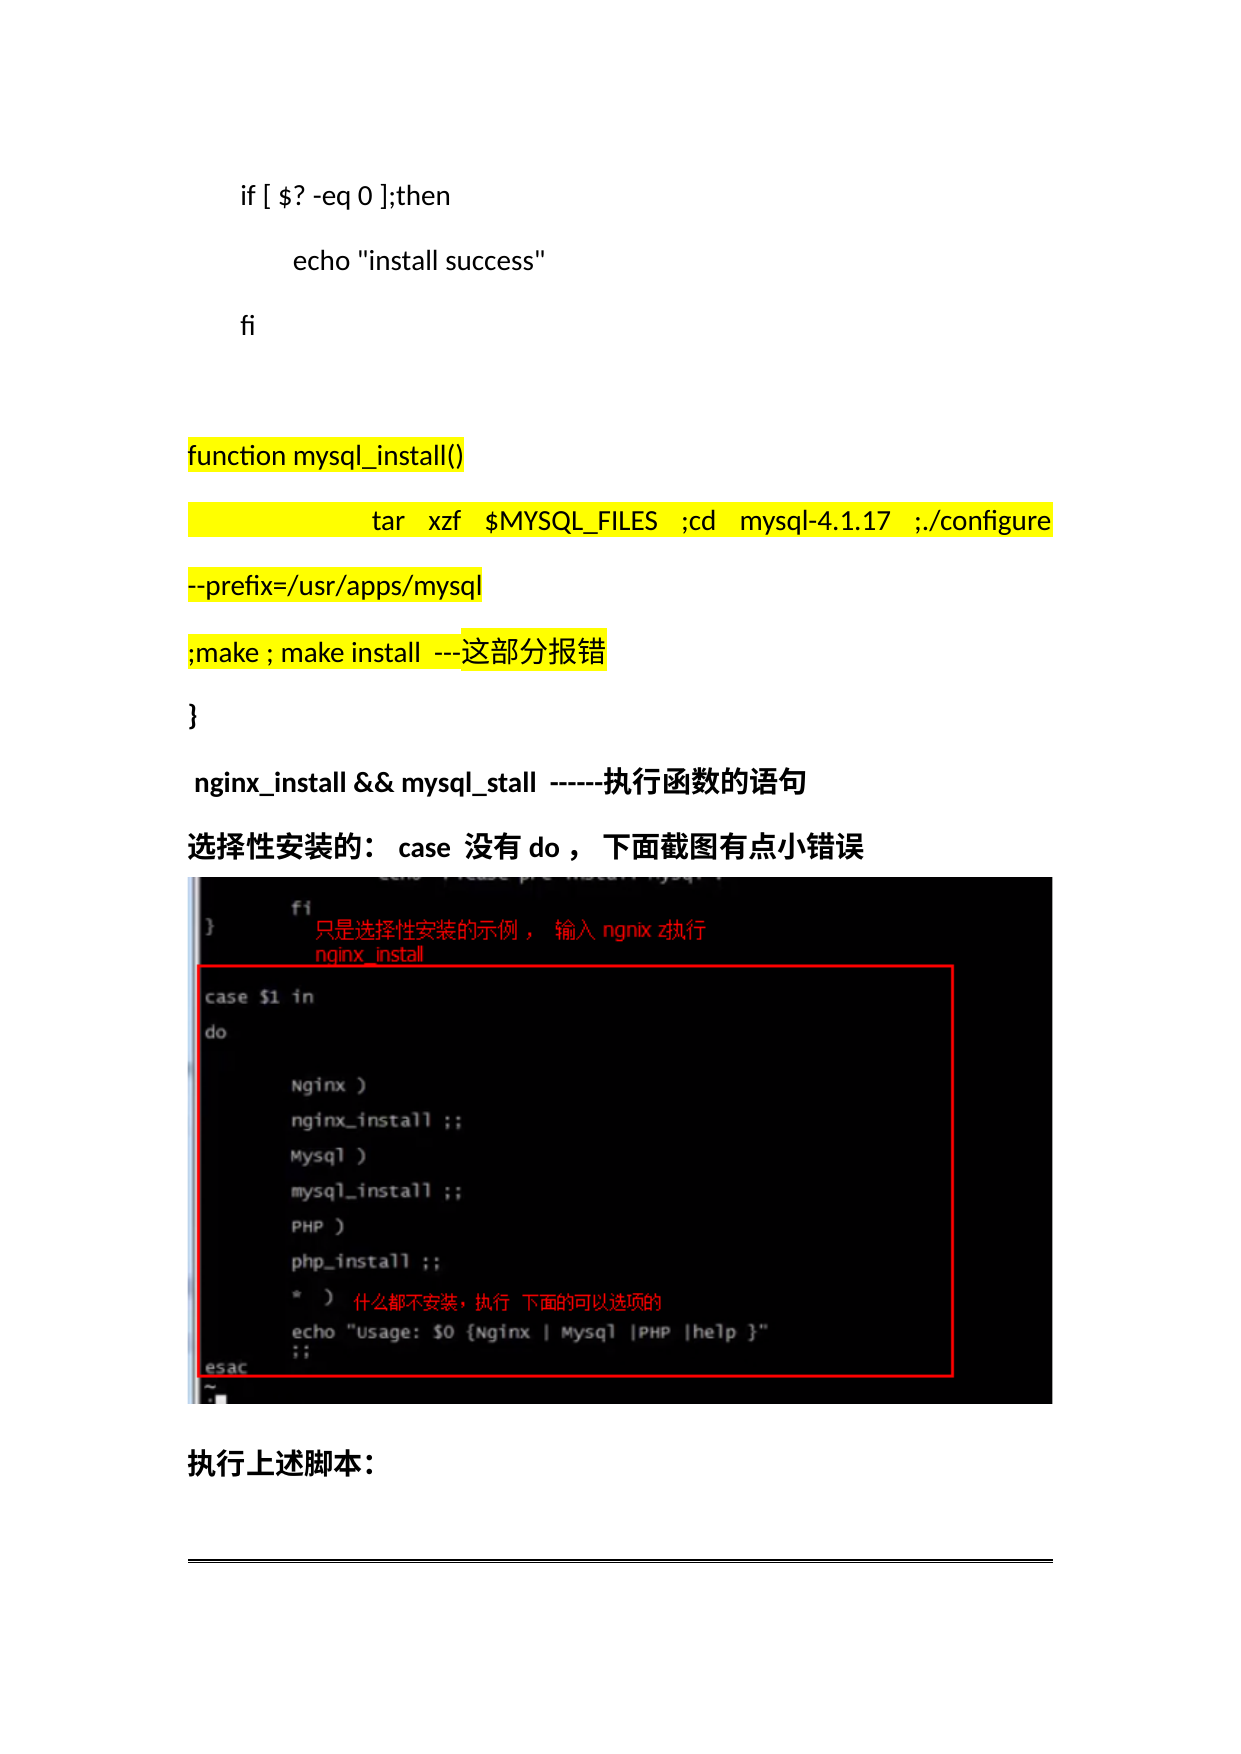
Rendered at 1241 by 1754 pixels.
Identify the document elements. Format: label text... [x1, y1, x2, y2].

list if [ $? -eq 0 ];then [187, 162, 1053, 227]
list fi [187, 292, 1053, 357]
list tar xzf $MYSQL_FILES ;cd mysql-4.1.17 ;./configure --prefix=/usr/apps/mysql [187, 487, 1053, 617]
list 执行上述脚本： [187, 1429, 1053, 1494]
list nginx_install && mysql_stall ------执行函数的语句 [187, 747, 1053, 812]
list ;make ; make install ---这部分报错 [187, 617, 1053, 682]
picture [187, 877, 1053, 1404]
list 选择性安装的： case 没有do ， 下面截图有点小错误 [187, 812, 1053, 877]
list echo "install success" [187, 227, 1053, 292]
list function mysql_install() [187, 422, 1053, 487]
list } [187, 682, 1053, 747]
